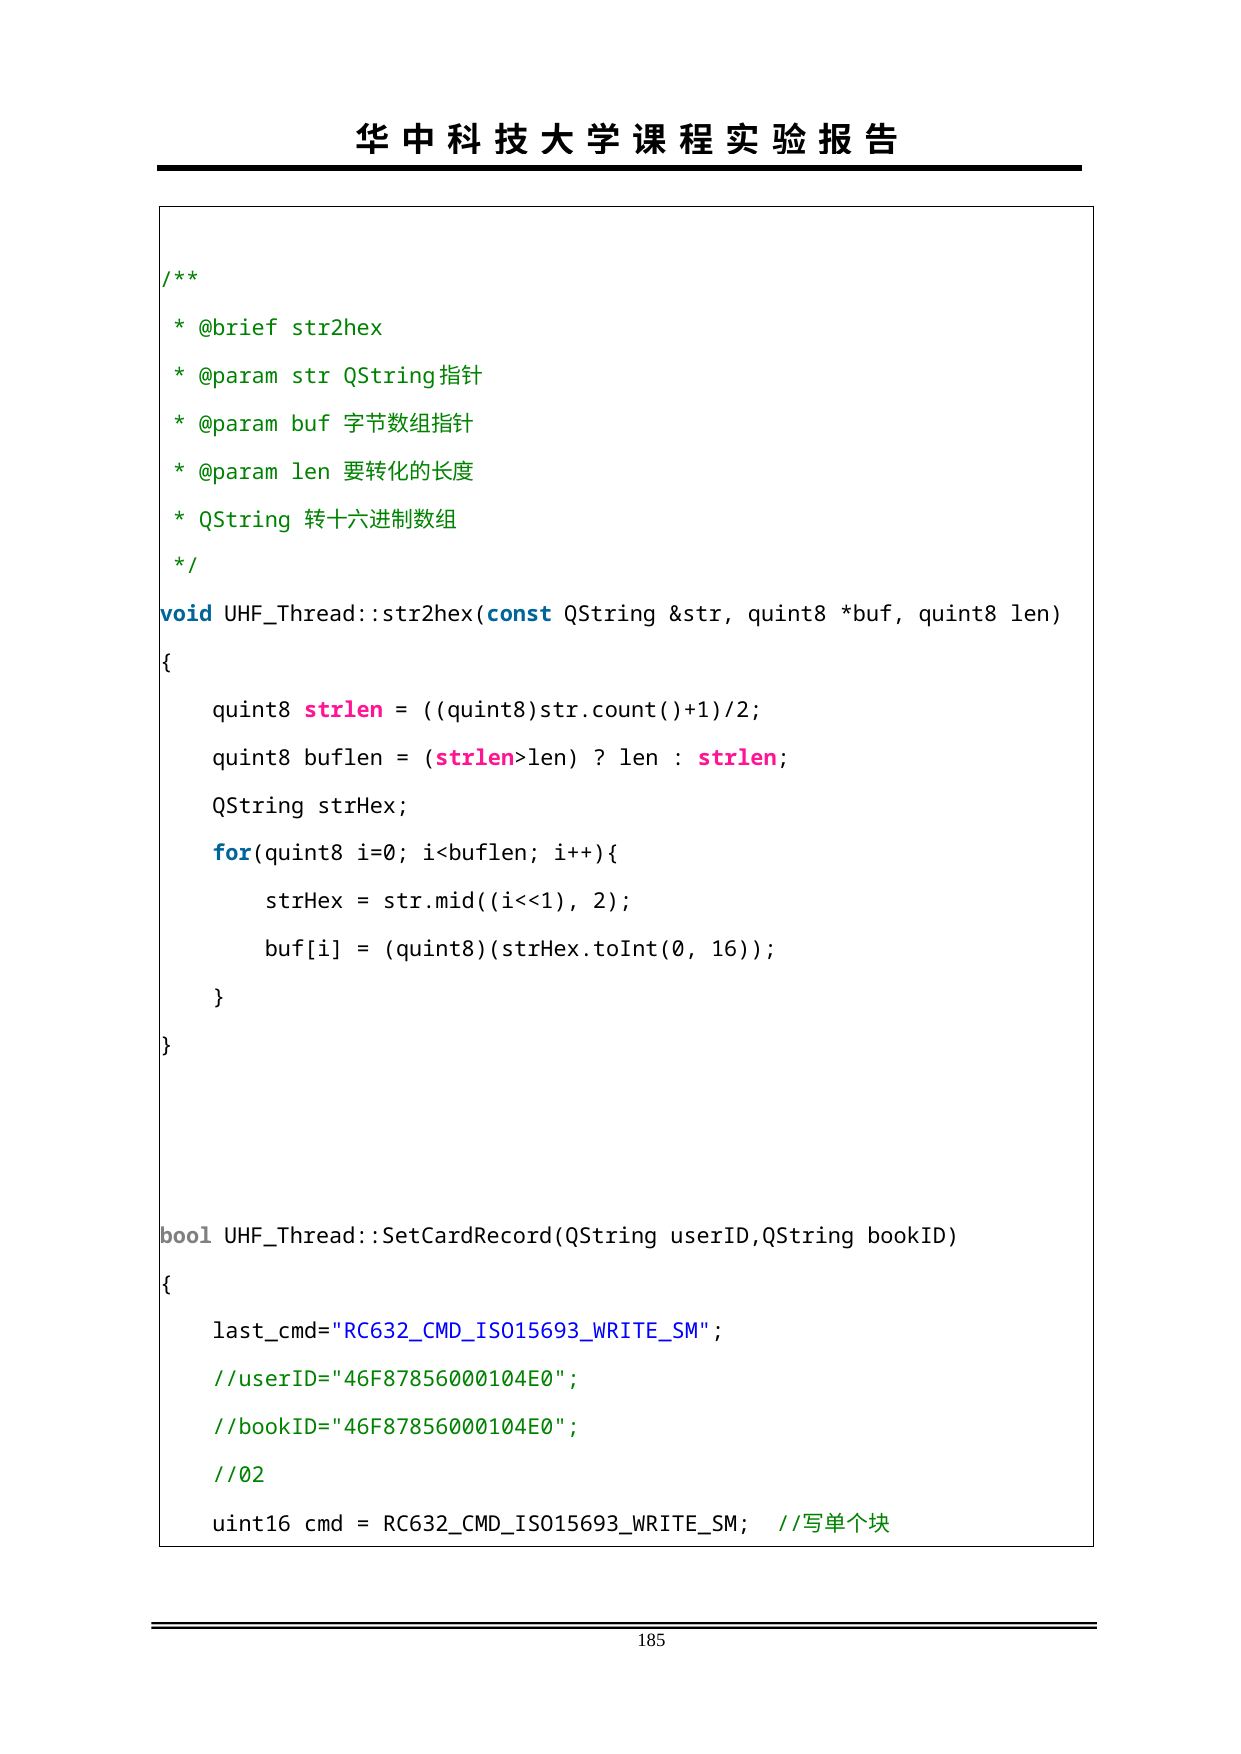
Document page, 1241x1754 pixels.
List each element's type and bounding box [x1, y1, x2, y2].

picture [151, 1622, 1100, 1629]
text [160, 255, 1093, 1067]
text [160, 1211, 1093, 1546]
